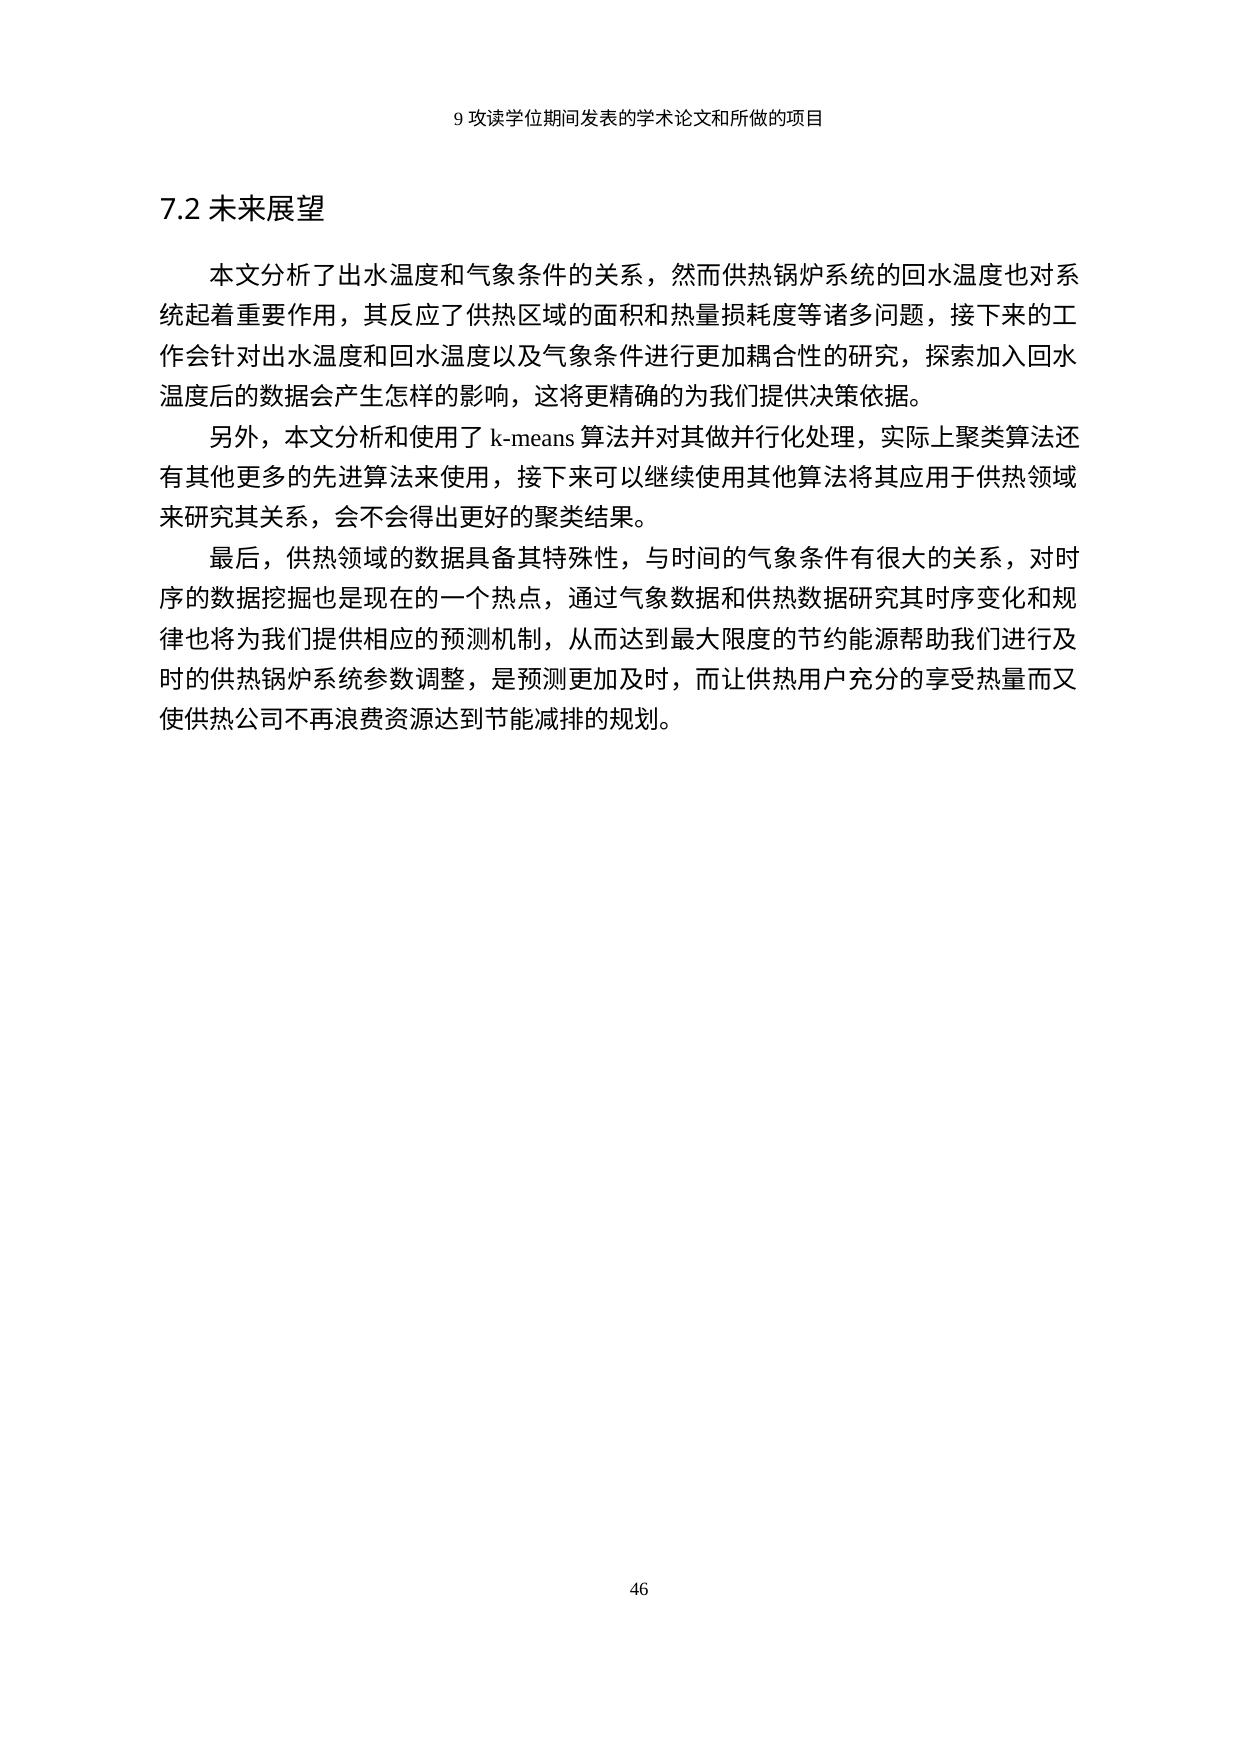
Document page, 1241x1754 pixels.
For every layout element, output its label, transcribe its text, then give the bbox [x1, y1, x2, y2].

text 另外，本文分析和使用了k-means算法并对其做并行化处理，实际上聚类算法还有其他更多的先进算法来使用，接下来可以继续使用其他算法将其应用于供热领域来研究其关系，会不会得出更好的聚类结果。 [159, 415, 1081, 536]
text 本文分析了出水温度和气象条件的关系，然而供热锅炉系统的回水温度也对系统起着重要作用，其反应了供热区域的面积和热量损耗度等诸多问题，接下来的工作会针对出水温度和回水温度以及气象条件进行更加耦合性的研究，探索加入回水温度后的数据会产生怎样的影响，这将更精确的为我们提供决策依据。 [159, 253, 1081, 415]
text 最后，供热领域的数据具备其特殊性，与时间的气象条件有很大的关系，对时序的数据挖掘也是现在的一个热点，通过气象数据和供热数据研究其时序变化和规律也将为我们提供相应的预测机制，从而达到最大限度的节约能源帮助我们进行及时的供热锅炉系统参数调整，是预测更加及时，而让供热用户充分的享受热量而又使供热公司不再浪费资源达到节能减排的规划。 [159, 536, 1081, 738]
subtitle 7.2 未来展望 [159, 166, 1081, 247]
